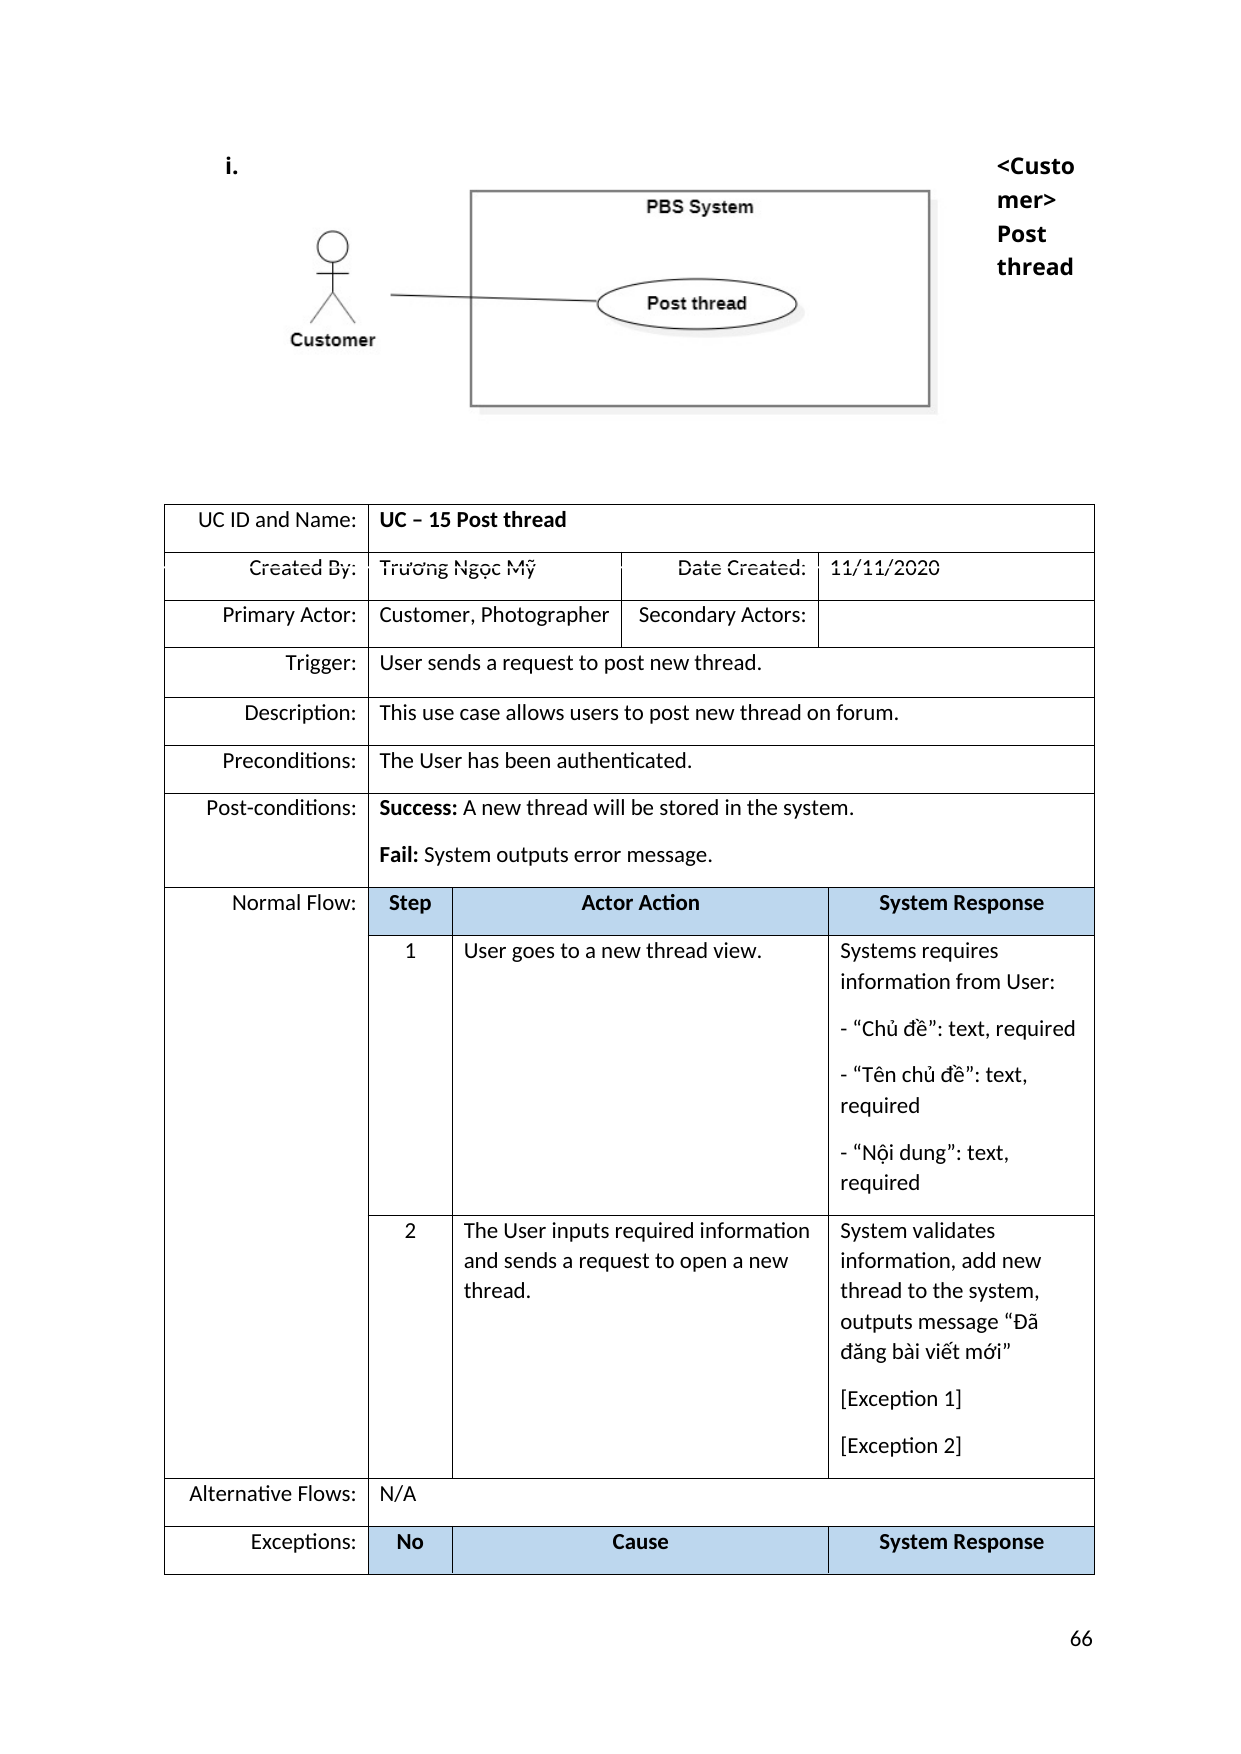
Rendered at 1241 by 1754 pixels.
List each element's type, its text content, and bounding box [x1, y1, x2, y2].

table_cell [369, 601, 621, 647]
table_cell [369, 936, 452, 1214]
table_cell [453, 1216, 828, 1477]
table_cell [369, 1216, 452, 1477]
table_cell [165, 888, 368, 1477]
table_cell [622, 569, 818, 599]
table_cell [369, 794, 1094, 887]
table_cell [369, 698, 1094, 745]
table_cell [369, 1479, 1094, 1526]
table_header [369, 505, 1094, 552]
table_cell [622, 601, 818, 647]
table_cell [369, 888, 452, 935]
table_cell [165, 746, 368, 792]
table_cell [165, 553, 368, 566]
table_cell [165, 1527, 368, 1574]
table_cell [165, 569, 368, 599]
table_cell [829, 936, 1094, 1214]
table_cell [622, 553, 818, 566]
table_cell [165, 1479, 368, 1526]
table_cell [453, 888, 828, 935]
picture [264, 179, 978, 455]
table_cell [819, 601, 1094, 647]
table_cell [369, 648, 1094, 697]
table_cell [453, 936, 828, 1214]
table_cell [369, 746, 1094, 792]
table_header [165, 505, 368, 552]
subtitle <Customer> Post thread [225, 150, 1093, 282]
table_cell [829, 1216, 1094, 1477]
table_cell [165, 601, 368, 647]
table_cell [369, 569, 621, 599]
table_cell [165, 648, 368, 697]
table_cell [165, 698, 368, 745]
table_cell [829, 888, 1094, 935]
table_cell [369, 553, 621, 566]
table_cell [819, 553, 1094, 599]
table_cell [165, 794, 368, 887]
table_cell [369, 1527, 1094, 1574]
